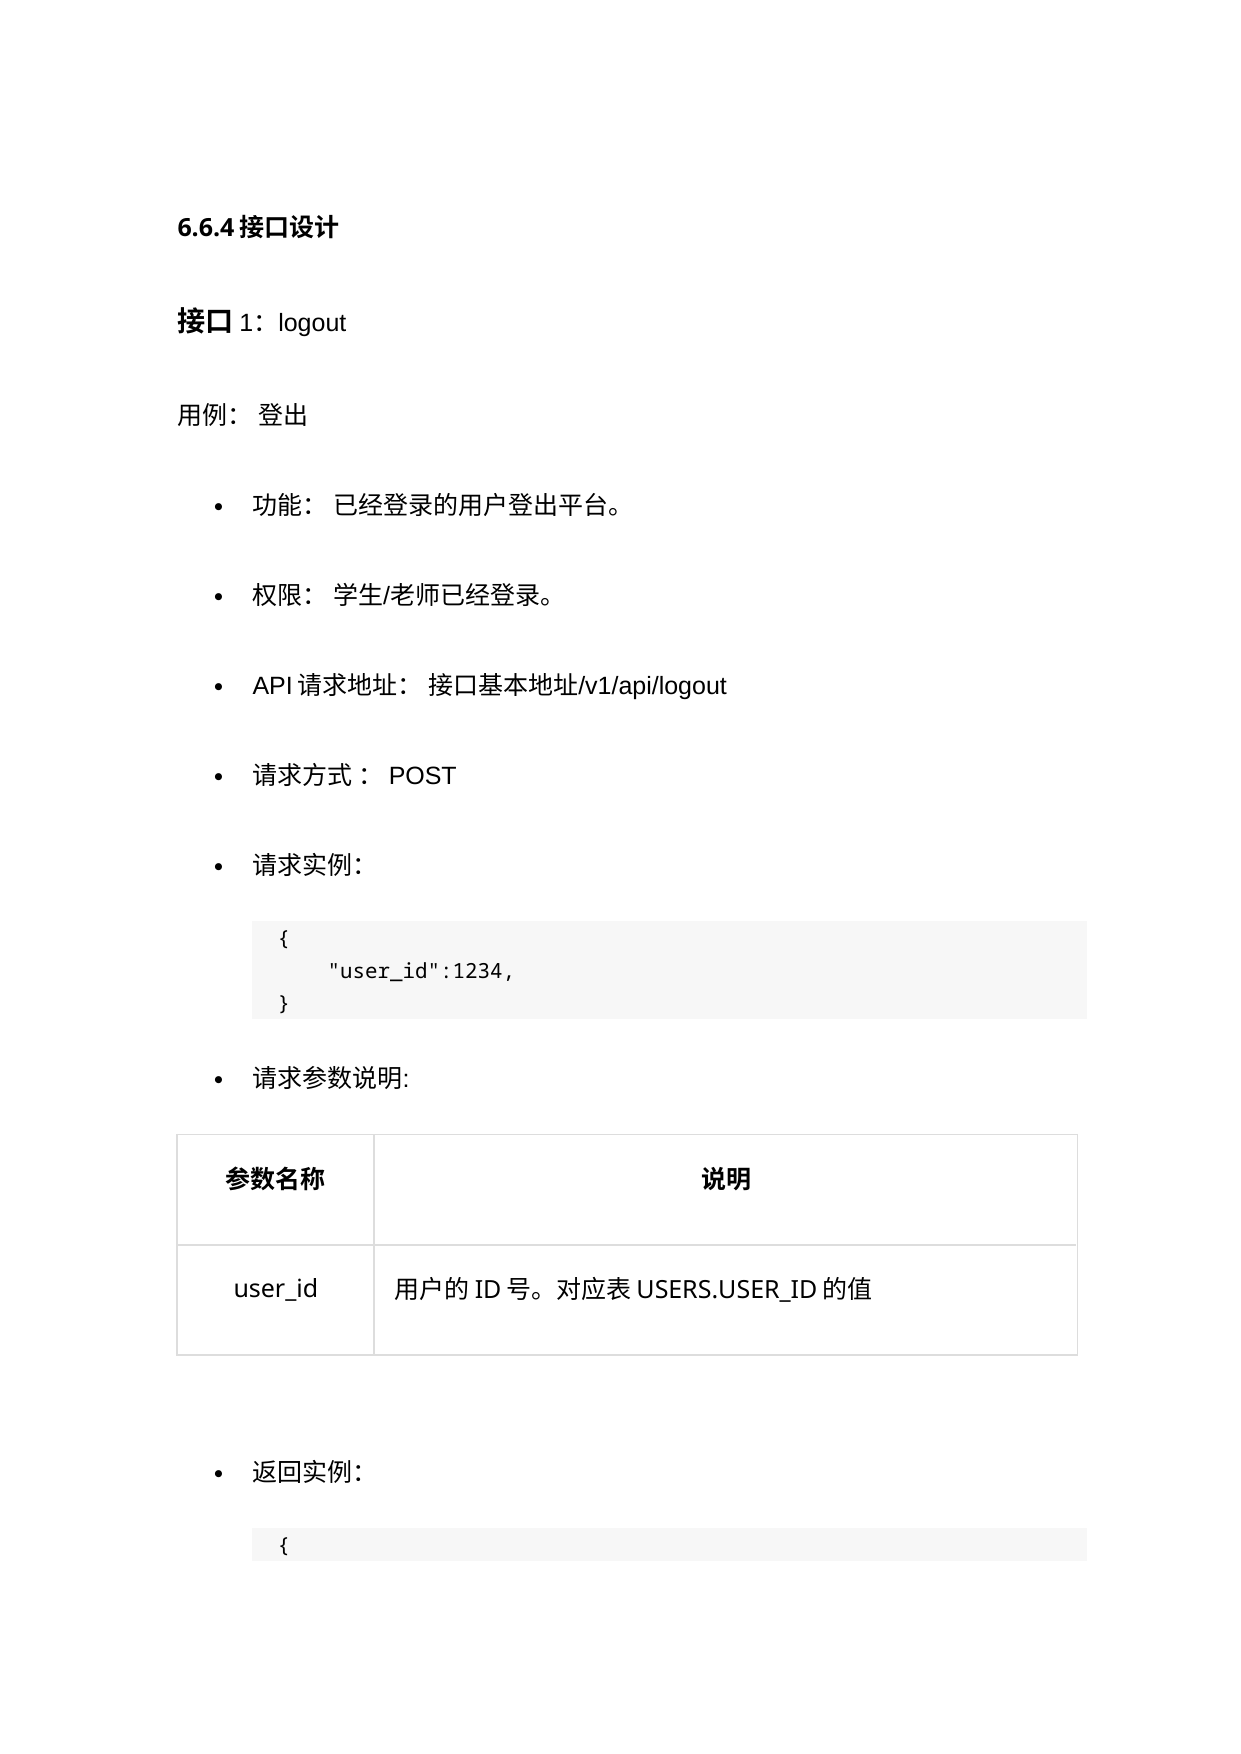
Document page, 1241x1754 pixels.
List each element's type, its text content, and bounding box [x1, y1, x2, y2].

text } [252, 986, 1087, 1019]
subtitle 6.6.4接口设计 [177, 193, 1087, 258]
list 请求实例： [215, 831, 1087, 896]
table_header 参数名称 [178, 1135, 373, 1244]
text { [252, 921, 1087, 954]
table_cell user_id [178, 1246, 373, 1354]
text "user_id":1234, [252, 954, 1087, 986]
table_cell 用户的ID号。对应表USERS.USER_ID的值 [375, 1244, 1077, 1354]
text { [252, 1528, 1087, 1561]
list API请求地址： 接口基本地址/v1/api/logout [215, 651, 1087, 716]
table_header 说明 [375, 1135, 1077, 1244]
list 功能： 已经登录的用户登出平台。 [215, 471, 1087, 536]
list 请求参数说明: [215, 1044, 1087, 1109]
text 接口1：logout [177, 287, 1087, 352]
list 请求方式 ： POST [215, 741, 1087, 806]
text 用例： 登出 [177, 381, 1087, 446]
list 权限： 学生/老师已经登录。 [215, 561, 1087, 626]
list 返回实例： [215, 1438, 1087, 1503]
